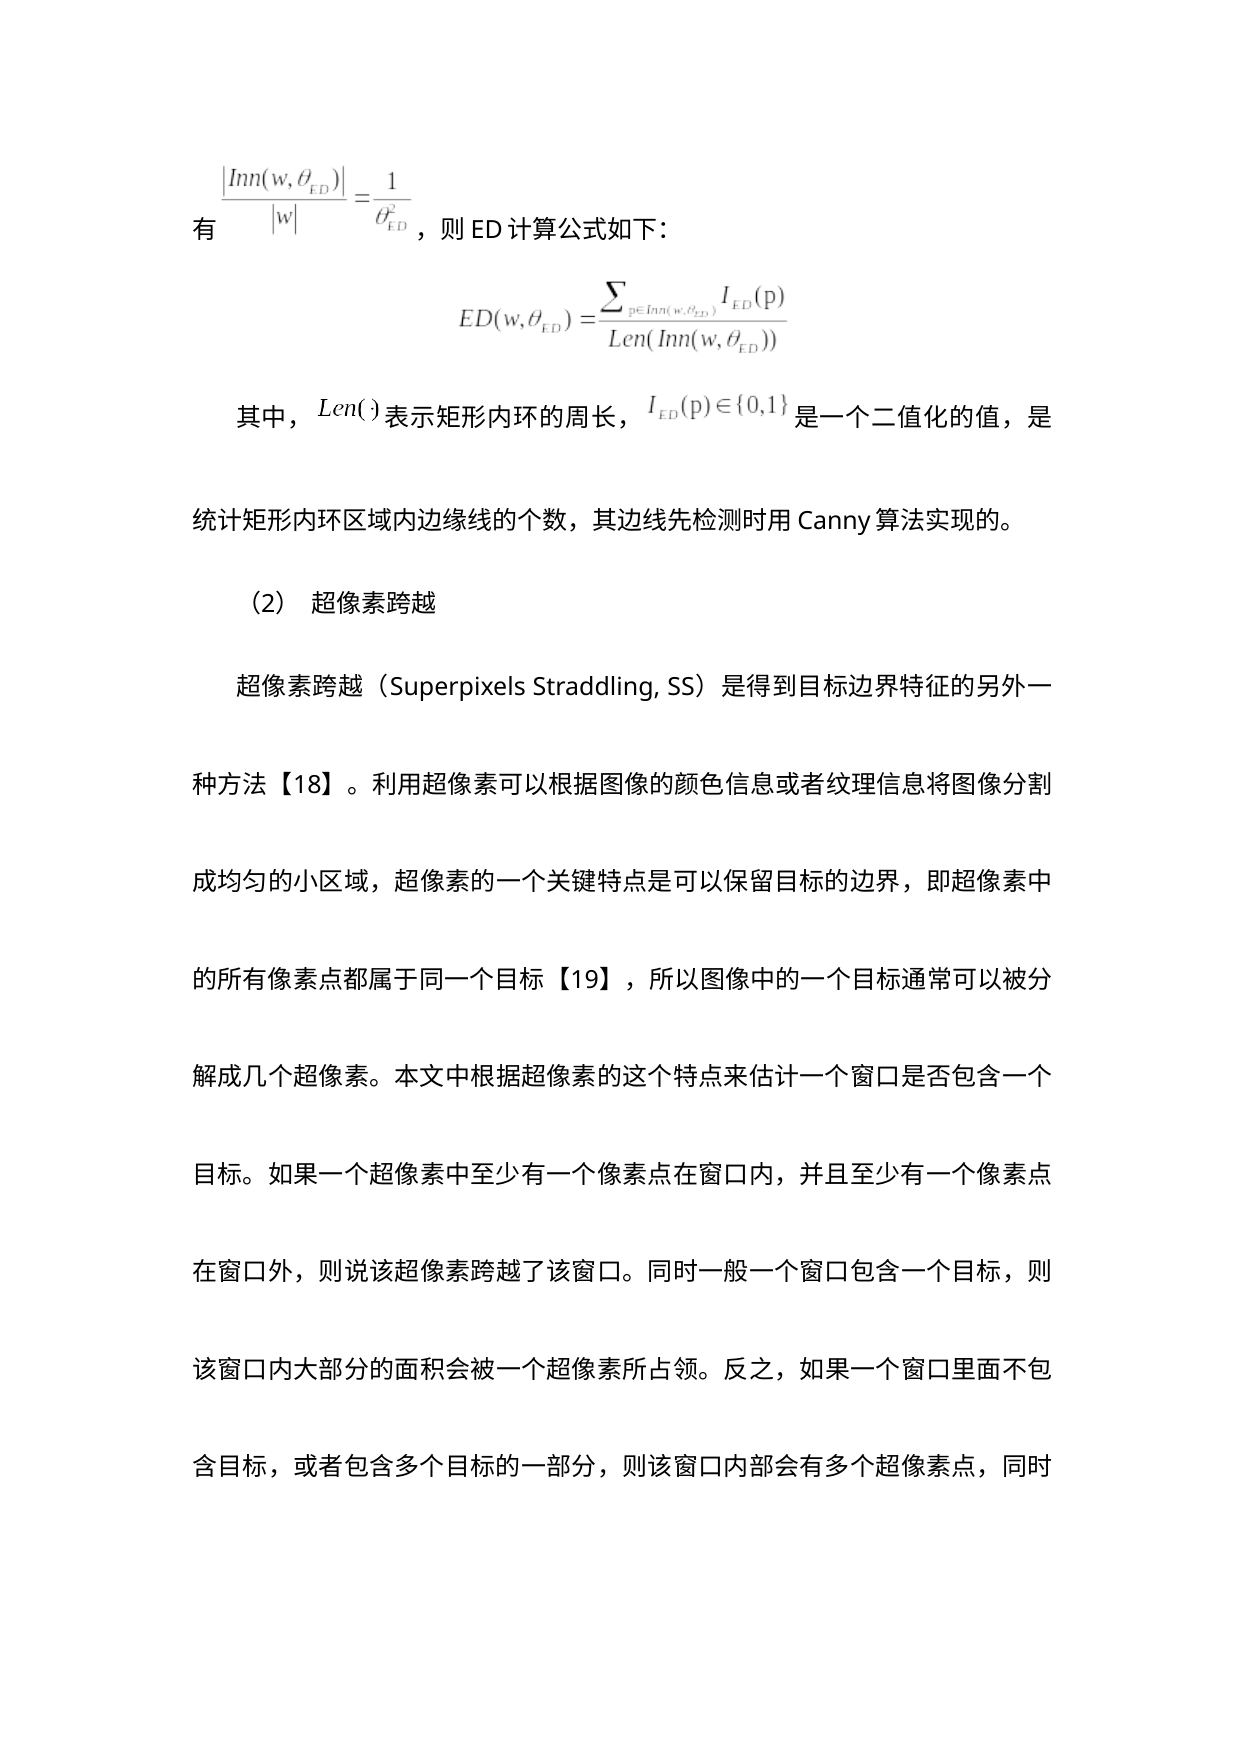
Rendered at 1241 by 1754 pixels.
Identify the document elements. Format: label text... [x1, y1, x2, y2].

list 超像素跨越 [236, 569, 1053, 634]
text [192, 652, 1053, 1497]
text 其中，表示矩形内环的周长，是一个二值化的值，是统计矩形内环区域内边缘线的个数，其边线先检测时用Canny算法实现的。 [192, 388, 1053, 551]
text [192, 162, 1053, 259]
